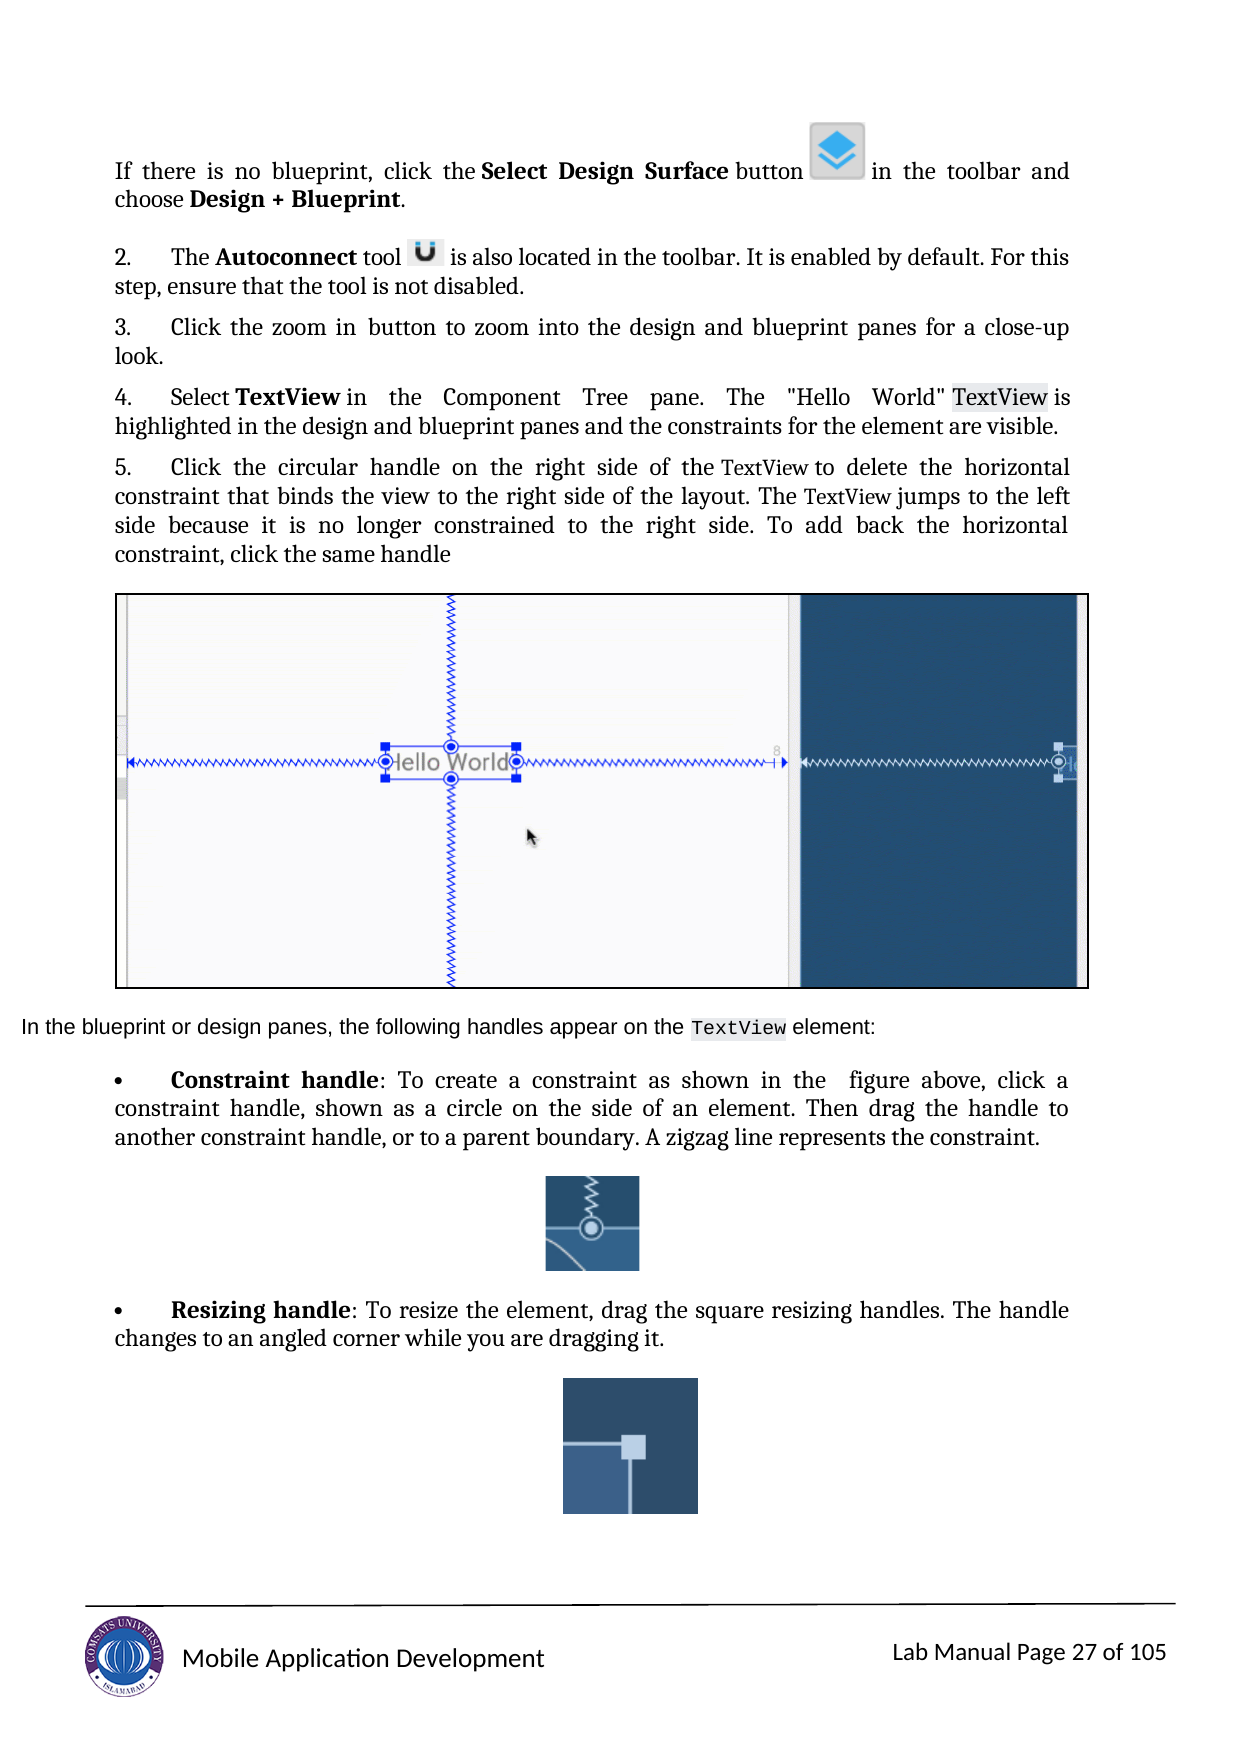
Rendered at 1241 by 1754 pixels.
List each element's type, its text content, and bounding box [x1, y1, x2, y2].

picture [117, 595, 1087, 987]
picture [85, 1616, 165, 1697]
picture [563, 1378, 698, 1514]
picture [545, 1176, 640, 1271]
text In the blueprint or design panes, the following handles appear on the TextView element: [21, 1014, 1240, 1041]
list Select TextView in the Component Tree pane. The "Hello World" TextView is highlighted in the design and blueprint panes and the constraints for the element are visible. [114, 383, 1070, 441]
text If there is no blueprint, click the Select Design Surface button in the toolbar and choose Design + Blueprint. [114, 123, 1070, 214]
list The Autoconnect tool is also located in the toolbar. It is enabled by default. For this step, ensure that the tool is not disabled. [114, 239, 1070, 301]
list Resizing handle: To resize the element, drag the square resizing handles. The handle changes to an angled corner while you are dragging it. [114, 1296, 1070, 1353]
list Constraint handle: To create a constraint as shown in the figure above, click a constraint handle, shown as a circle on the side of an element. Then drag the handle to another constraint handle, or to a parent boundary. A zigzag line represents the constraint. [114, 1066, 1070, 1152]
list Click the zoom in button to zoom into the design and blueprint panes for a close-up look. [114, 313, 1070, 371]
picture [809, 122, 866, 180]
list Click the circular handle on the right side of the TextView to delete the horizontal constraint that binds the view to the right side of the layout. The TextView jumps to the left side because it is no longer constrained to the right side. To add back the horizontal constraint, click the same handle [114, 453, 1070, 568]
picture [407, 239, 445, 266]
